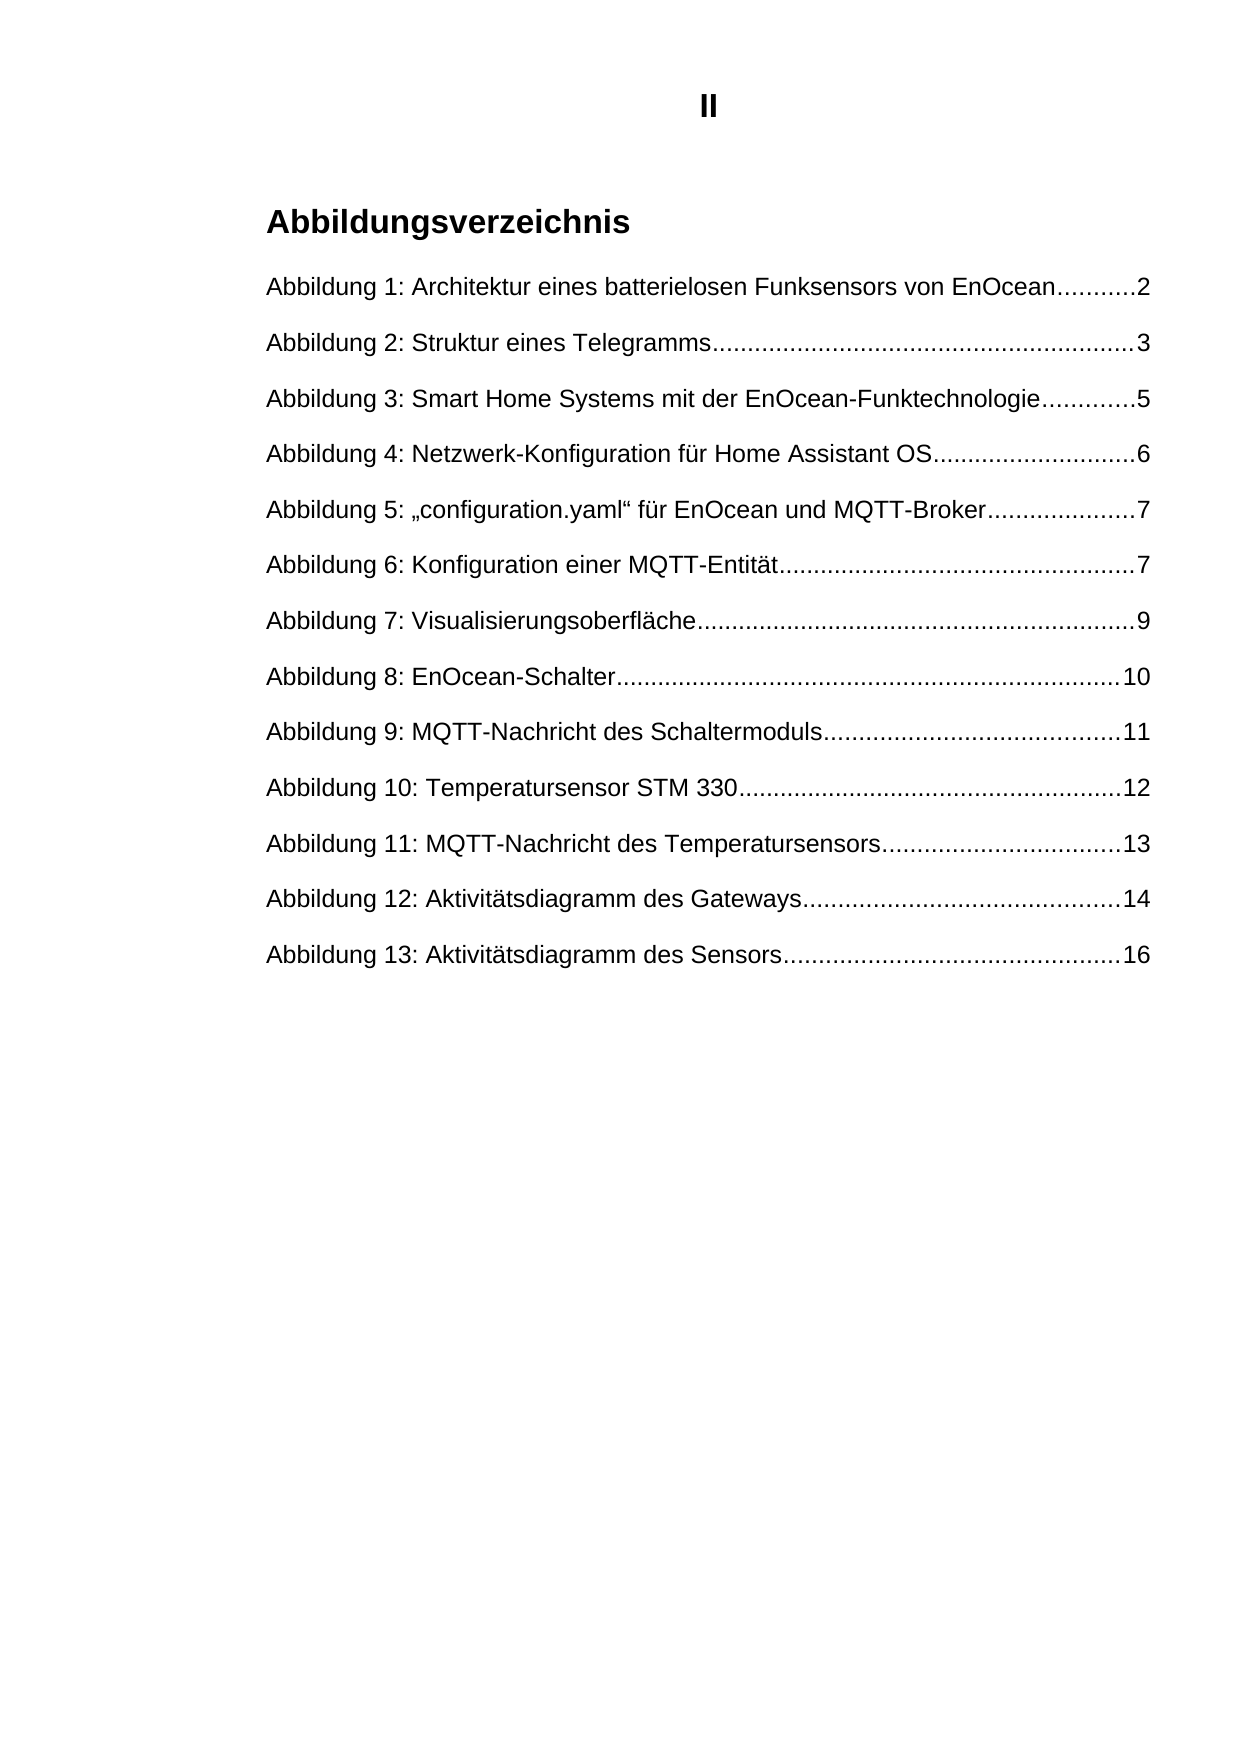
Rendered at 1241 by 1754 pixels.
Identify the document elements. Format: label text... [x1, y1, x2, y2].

text Abbildung 6: Konfiguration einer MQTT-Entität 7 [266, 550, 1152, 579]
text Abbildung 8: EnOcean-Schalter 10 [266, 662, 1152, 690]
text Abbildung 11: MQTT-Nachricht des Temperatursensors 13 [266, 828, 1152, 857]
text Abbildung 13: Aktivitätsdiagramm des Sensors 16 [266, 940, 1152, 968]
subtitle Abbildungsverzeichnis [266, 202, 1152, 241]
text Abbildung 3: Smart Home Systems mit der EnOcean-Funktechnologie 5 [266, 383, 1152, 412]
text Abbildung 7: Visualisierungsoberfläche 9 [266, 606, 1152, 635]
text Abbildung 12: Aktivitätsdiagramm des Gateways 14 [266, 884, 1152, 913]
text Abbildung 9: MQTT-Nachricht des Schaltermoduls 11 [266, 717, 1152, 746]
text Abbildung 4: Netzwerk-Konfiguration für Home Assistant OS 6 [266, 439, 1152, 468]
text Abbildung 5: „configuration.yaml“ für EnOcean und MQTT-Broker 7 [266, 495, 1152, 523]
text Abbildung 1: Architektur eines batterielosen Funksensors von EnOcean 2 [266, 272, 1152, 301]
text Abbildung 10: Temperatursensor STM 330 12 [266, 773, 1152, 802]
text Abbildung 2: Struktur eines Telegramms 3 [266, 328, 1152, 357]
